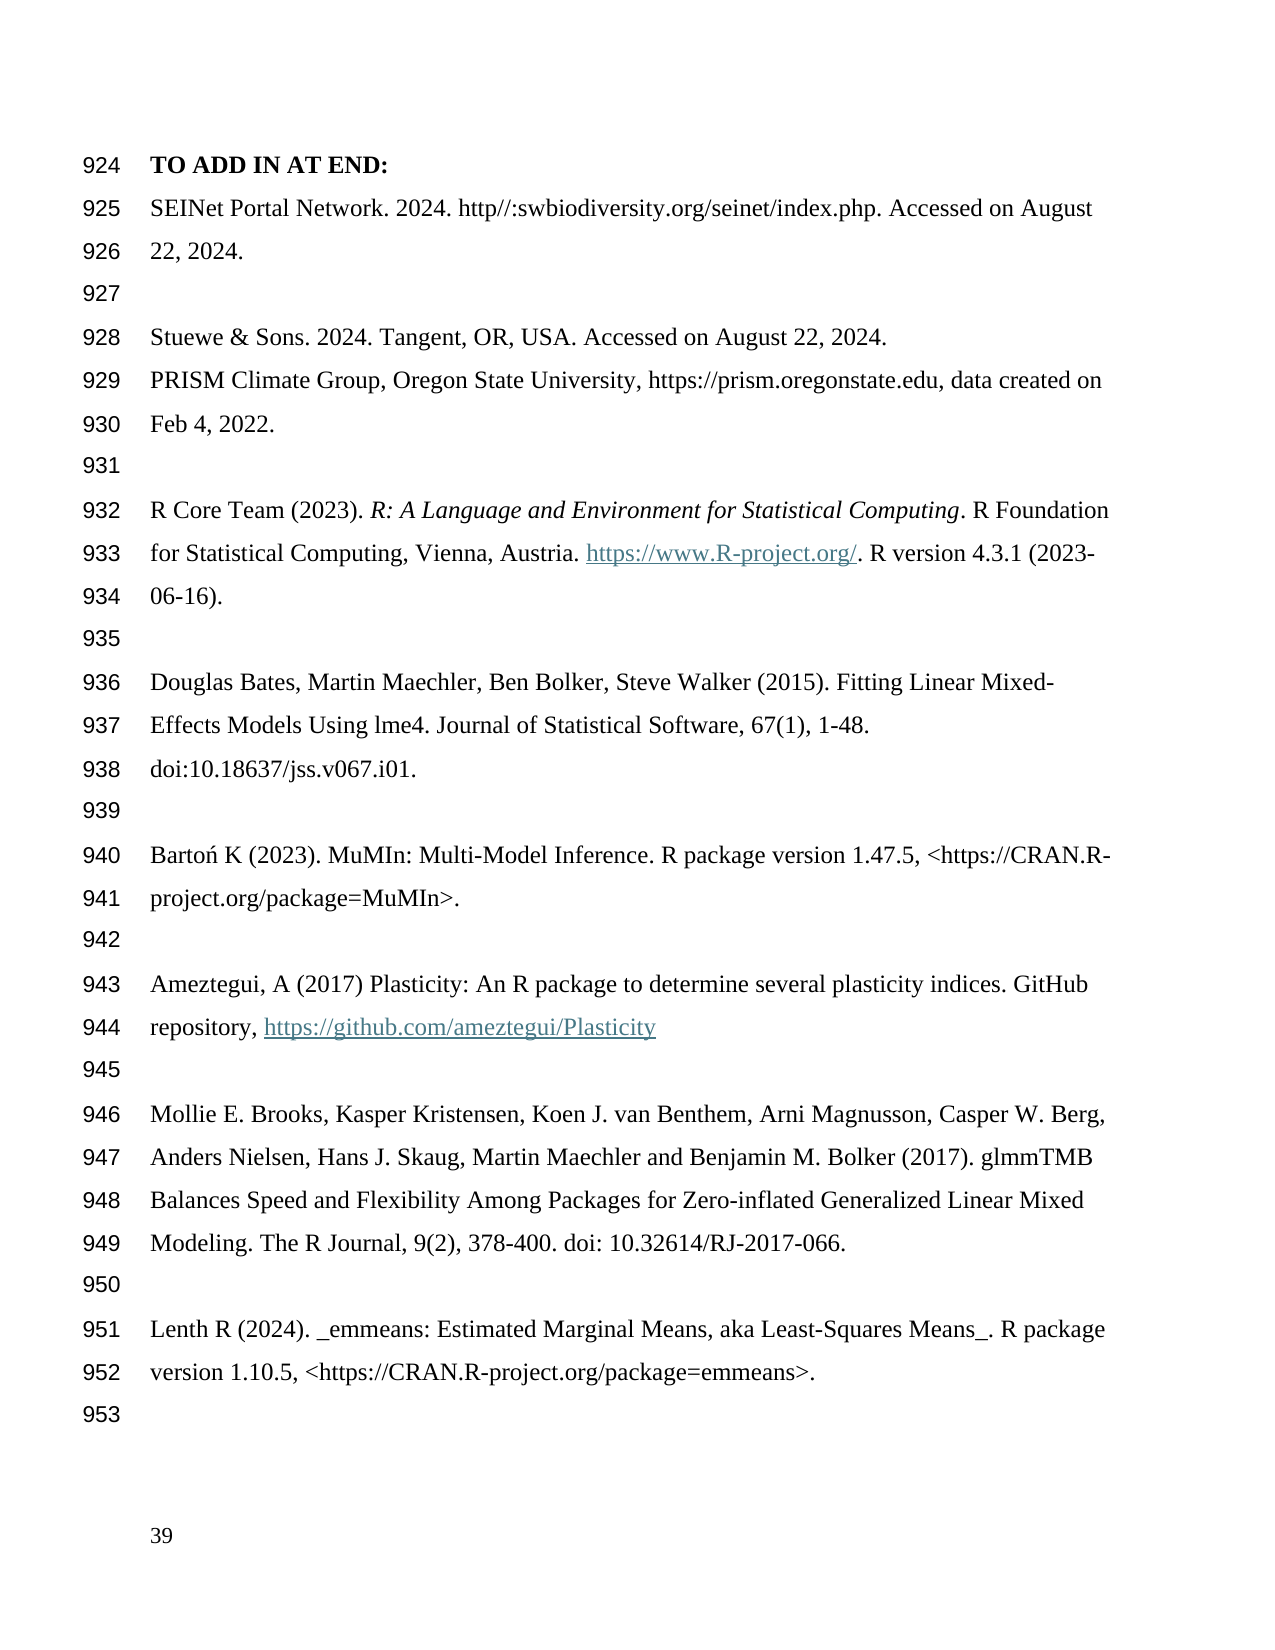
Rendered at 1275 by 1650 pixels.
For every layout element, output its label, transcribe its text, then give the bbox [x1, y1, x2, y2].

text Bartoń K (2023). MuMIn: Multi-Model Inference. R package version 1.47.5, <https://CRAN.R-project.org/package=MuMIn>. [150, 840, 1125, 912]
text PRISM Climate Group, Oregon State University, https://prism.oregonstate.edu, data created on Feb 4, 2022. [150, 366, 1125, 437]
text Mollie E. Brooks, Kasper Kristensen, Koen J. van Benthem, Arni Magnusson, Casper W. Berg, Anders Nielsen, Hans J. Skaug, Martin Maechler and Benjamin M. Bolker (2017). glmmTMB Balances Speed and Flexibility Among Packages for Zero-inflated Generalized Linear Mixed Modeling. The R Journal, 9(2), 378-400. doi: 10.32614/RJ-2017-066. [150, 1099, 1125, 1257]
text SEINet Portal Network. 2024. http//:swbiodiversity.org/seinet/index.php. Accessed on August 22, 2024. [150, 193, 1125, 265]
text Douglas Bates, Martin Maechler, Ben Bolker, Steve Walker (2015). Fitting Linear Mixed-Effects Models Using lme4. Journal of Statistical Software, 67(1), 1-48. doi:10.18637/jss.v067.i01. [150, 667, 1125, 782]
text R Core Team (2023). R: A Language and Environment for Statistical Computing. R Foundation for Statistical Computing, Vienna, Austria. https://www.R-project.org/. R version 4.3.1 (2023-06-16). [150, 495, 1125, 610]
text Ameztegui, A (2017) Plasticity: An R package to determine several plasticity indices. GitHub repository, https://github.com/ameztegui/Plasticity [150, 969, 1125, 1041]
text TO ADD IN AT END: [150, 150, 1125, 179]
text Stuewe & Sons. 2024. Tangent, OR, USA. Accessed on August 22, 2024. [150, 322, 1125, 351]
text Lenth R (2024). _emmeans: Estimated Marginal Means, aka Least-Squares Means_. R package version 1.10.5, <https://CRAN.R-project.org/package=emmeans>. [150, 1314, 1125, 1386]
